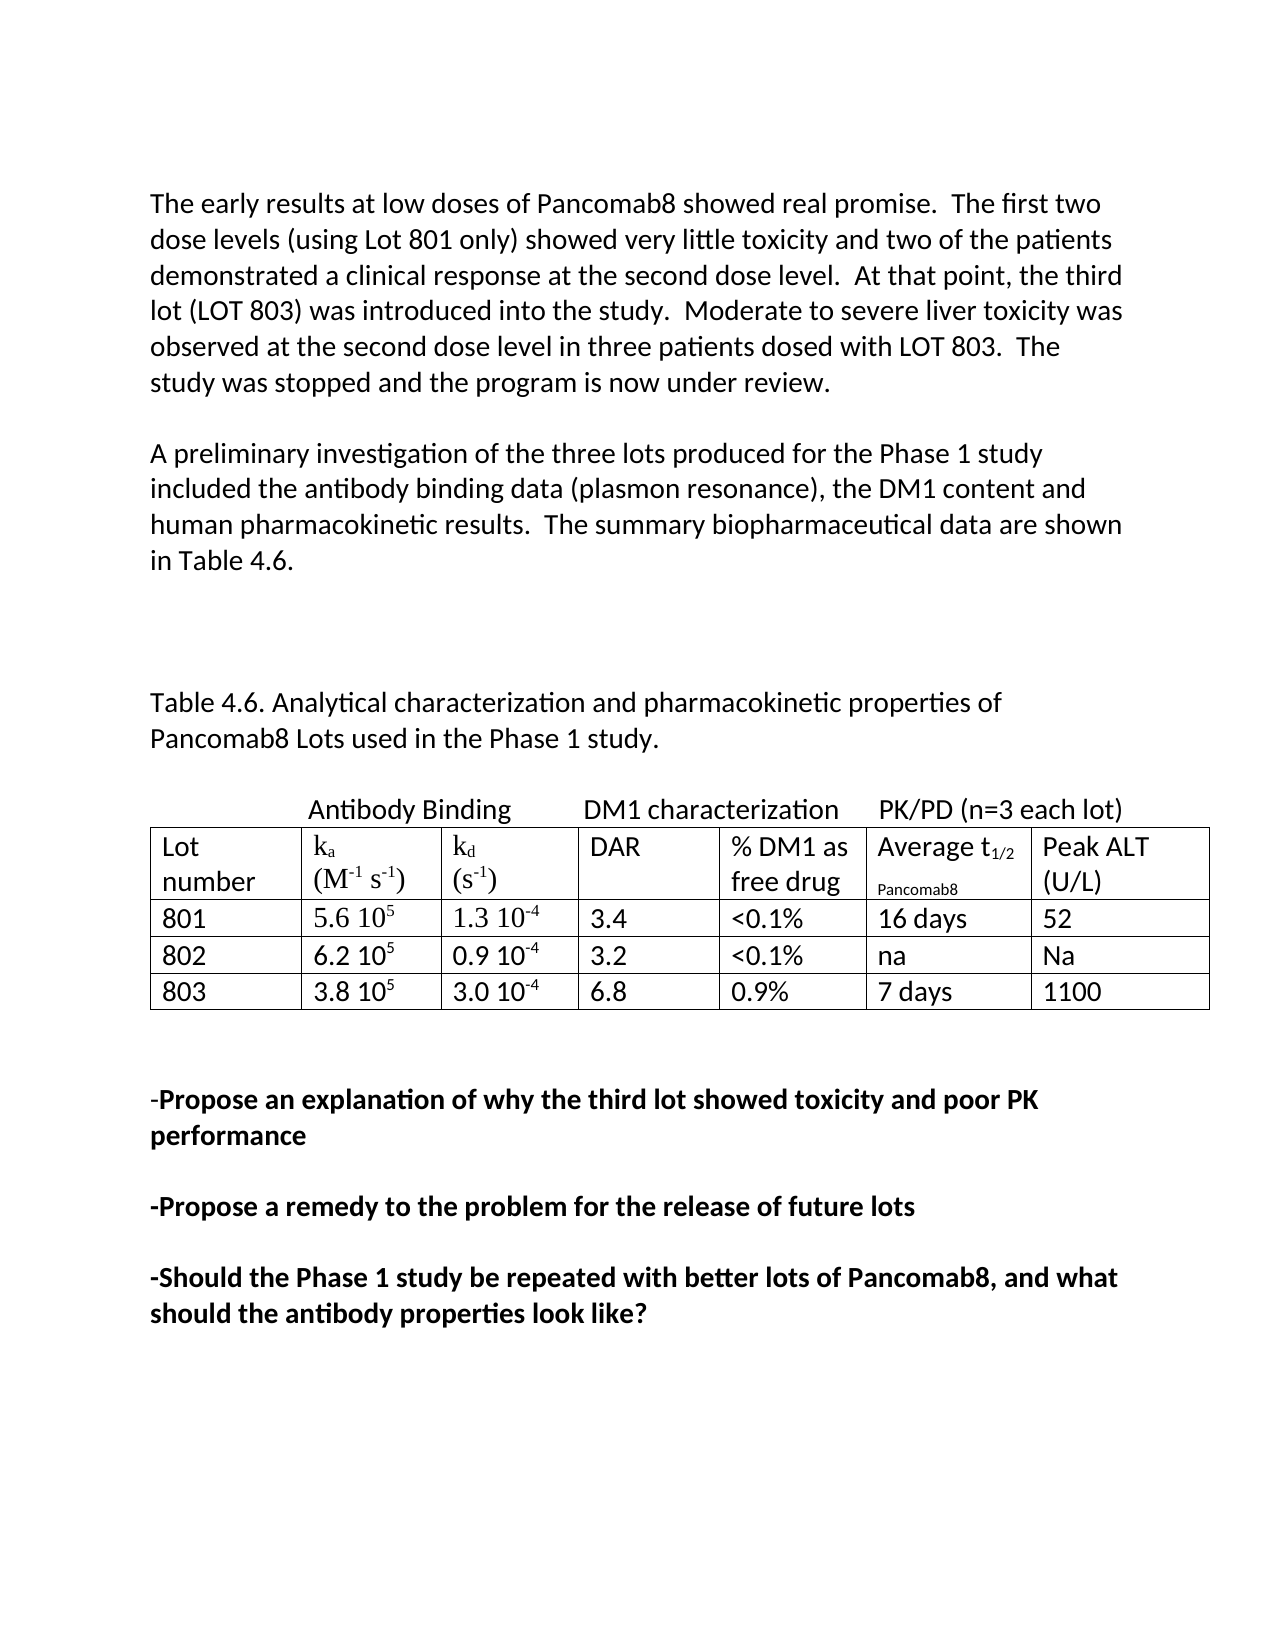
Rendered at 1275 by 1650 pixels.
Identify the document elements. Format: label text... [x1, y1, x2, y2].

table_cell 0.9% [720, 974, 866, 1009]
table_cell 803 [151, 974, 301, 1009]
table_cell na [867, 937, 1031, 972]
table_cell 3.0 10-4 [442, 974, 578, 1009]
table_cell <0.1% [720, 900, 866, 936]
text A preliminary investigation of the three lots produced for the Phase 1 study included the antibody binding data (plasmon resonance), the DM1 content and human pharmacokinetic results. The summary biopharmaceutical data are shown in Table 4.6. [150, 435, 1125, 577]
table_header Peak ALT (U/L) [1032, 828, 1209, 899]
text Table 4.6. Analytical characterization and pharmacokinetic properties of Pancomab8 Lots used in the Phase 1 study. [150, 684, 1125, 756]
table_cell 0.9 10-4 [442, 937, 578, 972]
table_header ka (M-1 s-1) [302, 828, 441, 899]
table_cell 52 [1032, 900, 1209, 936]
table_cell 6.2 105 [302, 937, 441, 972]
table_cell 1100 [1032, 974, 1209, 1009]
table_cell 16 days [867, 900, 1031, 936]
text -Propose an explanation of why the third lot showed toxicity and poor PK performance [150, 1081, 1125, 1153]
text Antibody Binding DM1 characterization PK/PD (n=3 each lot) [150, 791, 1125, 827]
table_header Lot number [151, 828, 301, 899]
table_cell 3.4 [579, 900, 719, 936]
table_cell 3.8 105 [302, 974, 441, 1009]
table_cell 802 [151, 937, 301, 972]
table_header Average t1/2 Pancomab8 [867, 828, 1031, 899]
table_header DAR [579, 828, 719, 899]
table_cell 7 days [867, 974, 1031, 1009]
table_cell Na [1032, 937, 1209, 972]
table_header % DM1 as free drug [720, 828, 866, 899]
table_cell 6.8 [579, 974, 719, 1009]
table_cell 801 [151, 900, 301, 936]
text -Propose a remedy to the problem for the release of future lots [150, 1188, 1125, 1224]
table_cell <0.1% [720, 937, 866, 972]
text -Should the Phase 1 study be repeated with better lots of Pancomab8, and what should the antibody properties look like? [150, 1259, 1125, 1331]
text The early results at low doses of Pancomab8 showed real promise. The first two dose levels (using Lot 801 only) showed very little toxicity and two of the patients demonstrated a clinical response at the second dose level. At that point, the third lot (LOT 803) was introduced into the study. Moderate to severe liver toxicity was observed at the second dose level in three patients dosed with LOT 803. The study was stopped and the program is now under review. [150, 186, 1125, 399]
table_cell 1.3 10-4 [442, 900, 578, 936]
table_cell 5.6 105 [302, 900, 441, 936]
table_header kd (s-1) [442, 828, 578, 899]
table_cell 3.2 [579, 937, 719, 972]
